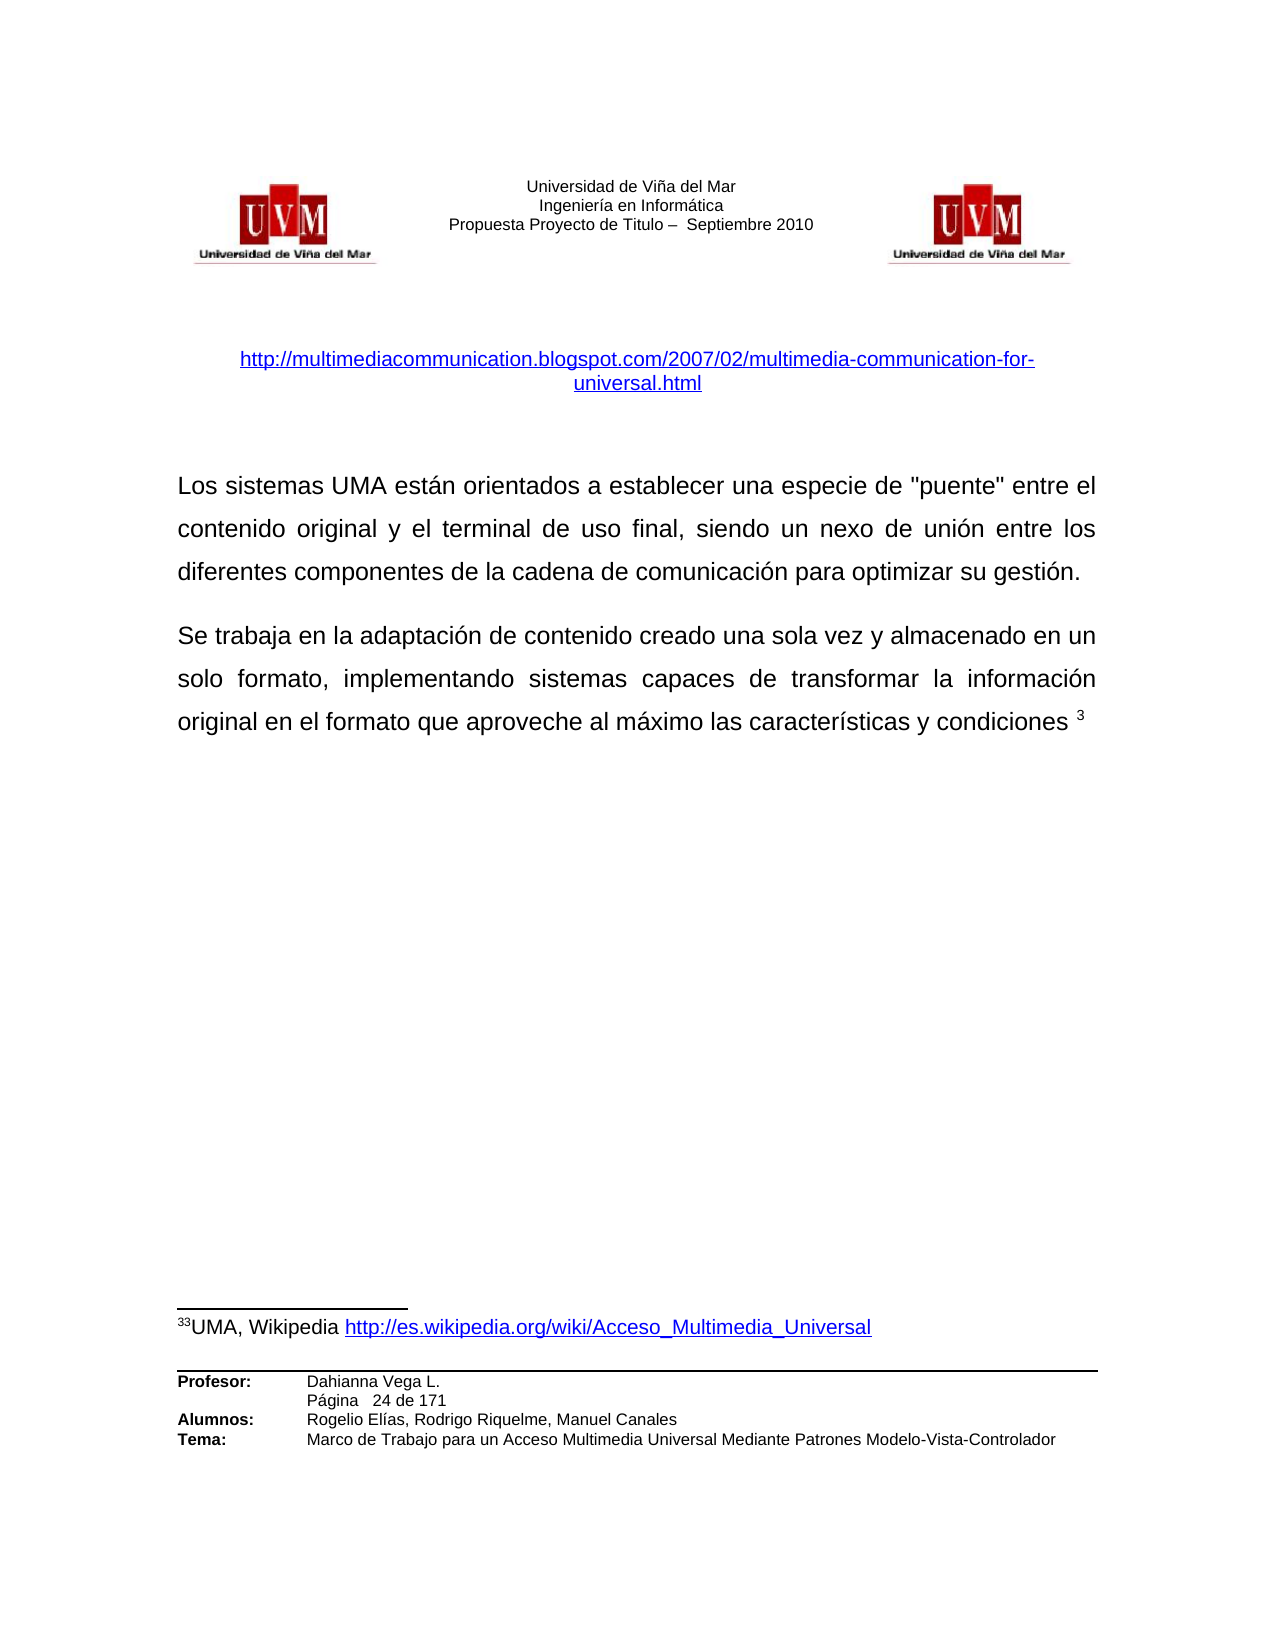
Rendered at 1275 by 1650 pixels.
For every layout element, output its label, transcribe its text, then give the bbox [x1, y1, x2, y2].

text Los sistemas UMA están orientados a establecer una especie de "puente" entre el contenido original y el terminal de uso final, siendo un nexo de unión entre los diferentes componentes de la cadena de comunicación para optimizar su gestión. [177, 471, 1098, 586]
picture [871, 176, 1084, 267]
subtitle http://multimediacommunication.blogspot.com/2007/02/multimedia-communication-for-universal.html [177, 346, 1098, 394]
text Se trabaja en la adaptación de contenido creado una sola vez y almacenado en un solo formato, implementando sistemas capaces de transformar la información original en el formato que aproveche al máximo las características y condiciones [177, 621, 1098, 736]
picture [177, 176, 390, 267]
